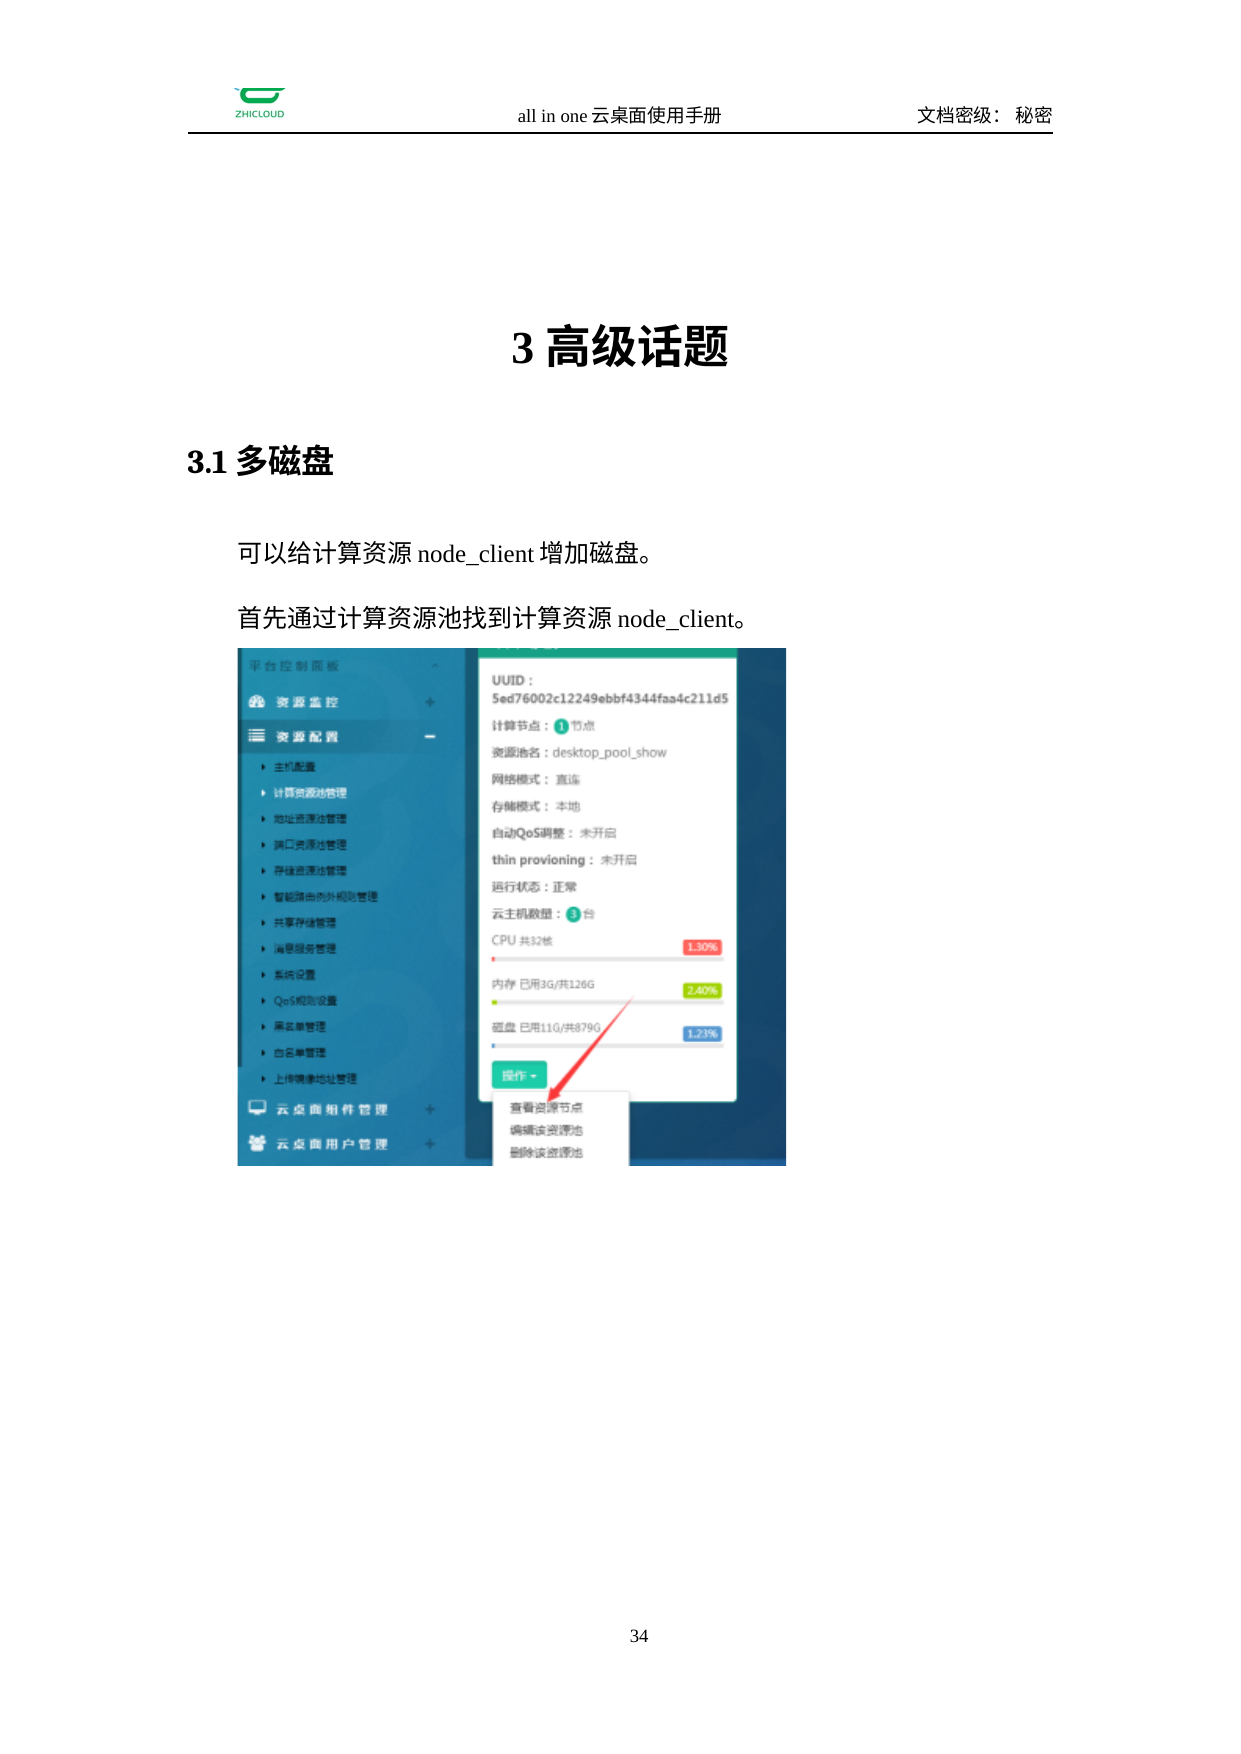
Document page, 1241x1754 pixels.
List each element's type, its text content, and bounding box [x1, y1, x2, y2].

subtitle 3.1 多磁盘 [187, 427, 1053, 492]
picture [225, 88, 293, 122]
picture [237, 648, 787, 1166]
text 首先通过计算资源池找到计算资源node_client。 [187, 584, 1053, 649]
subtitle 3 高级话题 [187, 295, 1053, 392]
text 可以给计算资源node_client增加磁盘。 [187, 519, 1053, 584]
